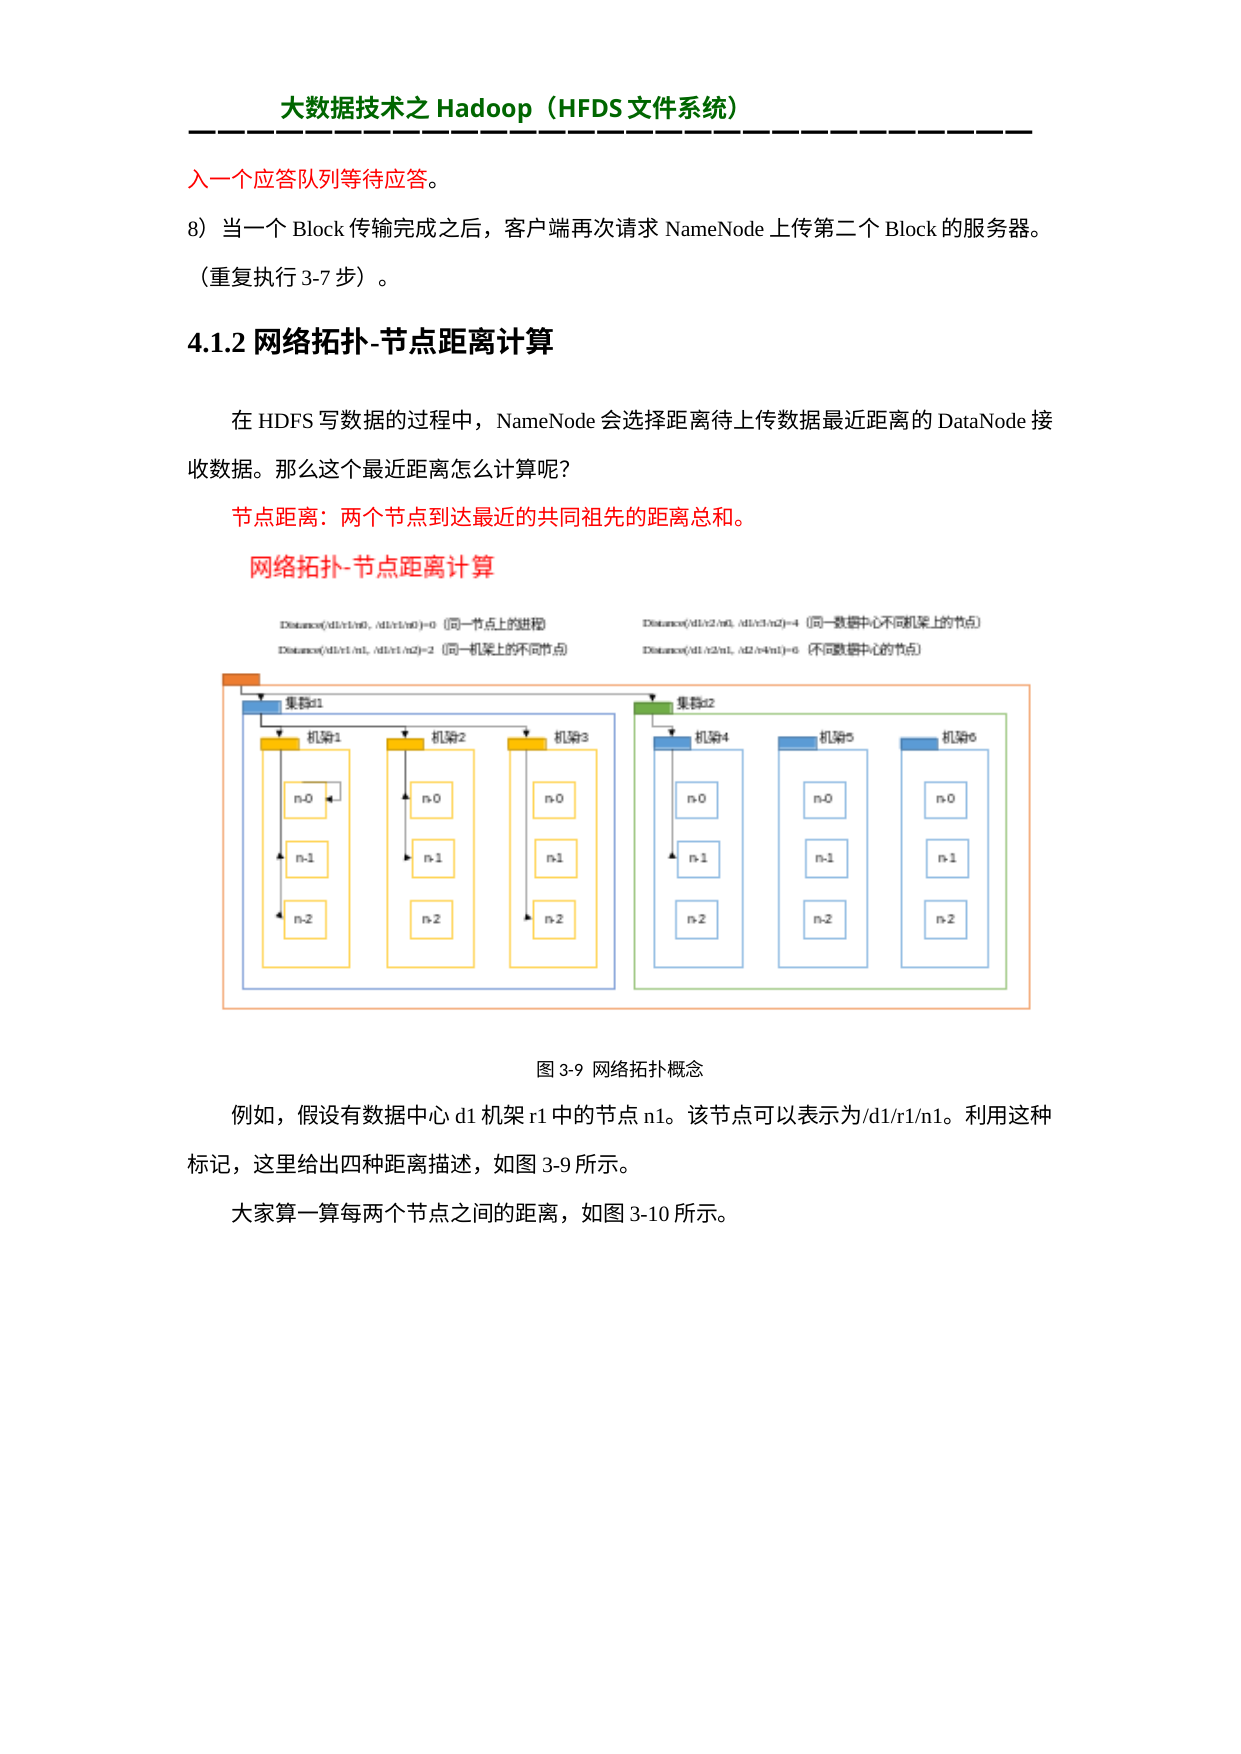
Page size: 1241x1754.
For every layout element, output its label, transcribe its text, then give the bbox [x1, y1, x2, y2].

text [187, 162, 1053, 194]
text 8）当一个Block传输完成之后，客户端再次请求NameNode上传第二个Block的服务器。（重复执行3-7步）。 [187, 210, 1053, 292]
text 节点距离：两个节点到达最近的共同祖先的距离总和。 [187, 500, 1053, 532]
text 大家算一算每两个节点之间的距离，如图3-10所示。 [187, 1195, 1053, 1228]
text 例如，假设有数据中心d1机架r1中的节点n1。该节点可以表示为/d1/r1/n1。利用这种标记，这里给出四种距离描述，如图3-9所示。 [187, 1098, 1053, 1179]
subtitle 4.1.2 网络拓扑-节点距离计算 [187, 307, 1053, 372]
text 在HDFS写数据的过程中，NameNode会选择距离待上传数据最近距离的DataNode接收数据。那么这个最近距离怎么计算呢？ [187, 403, 1053, 484]
text 图3-9 网络拓扑概念 [187, 548, 1053, 1084]
